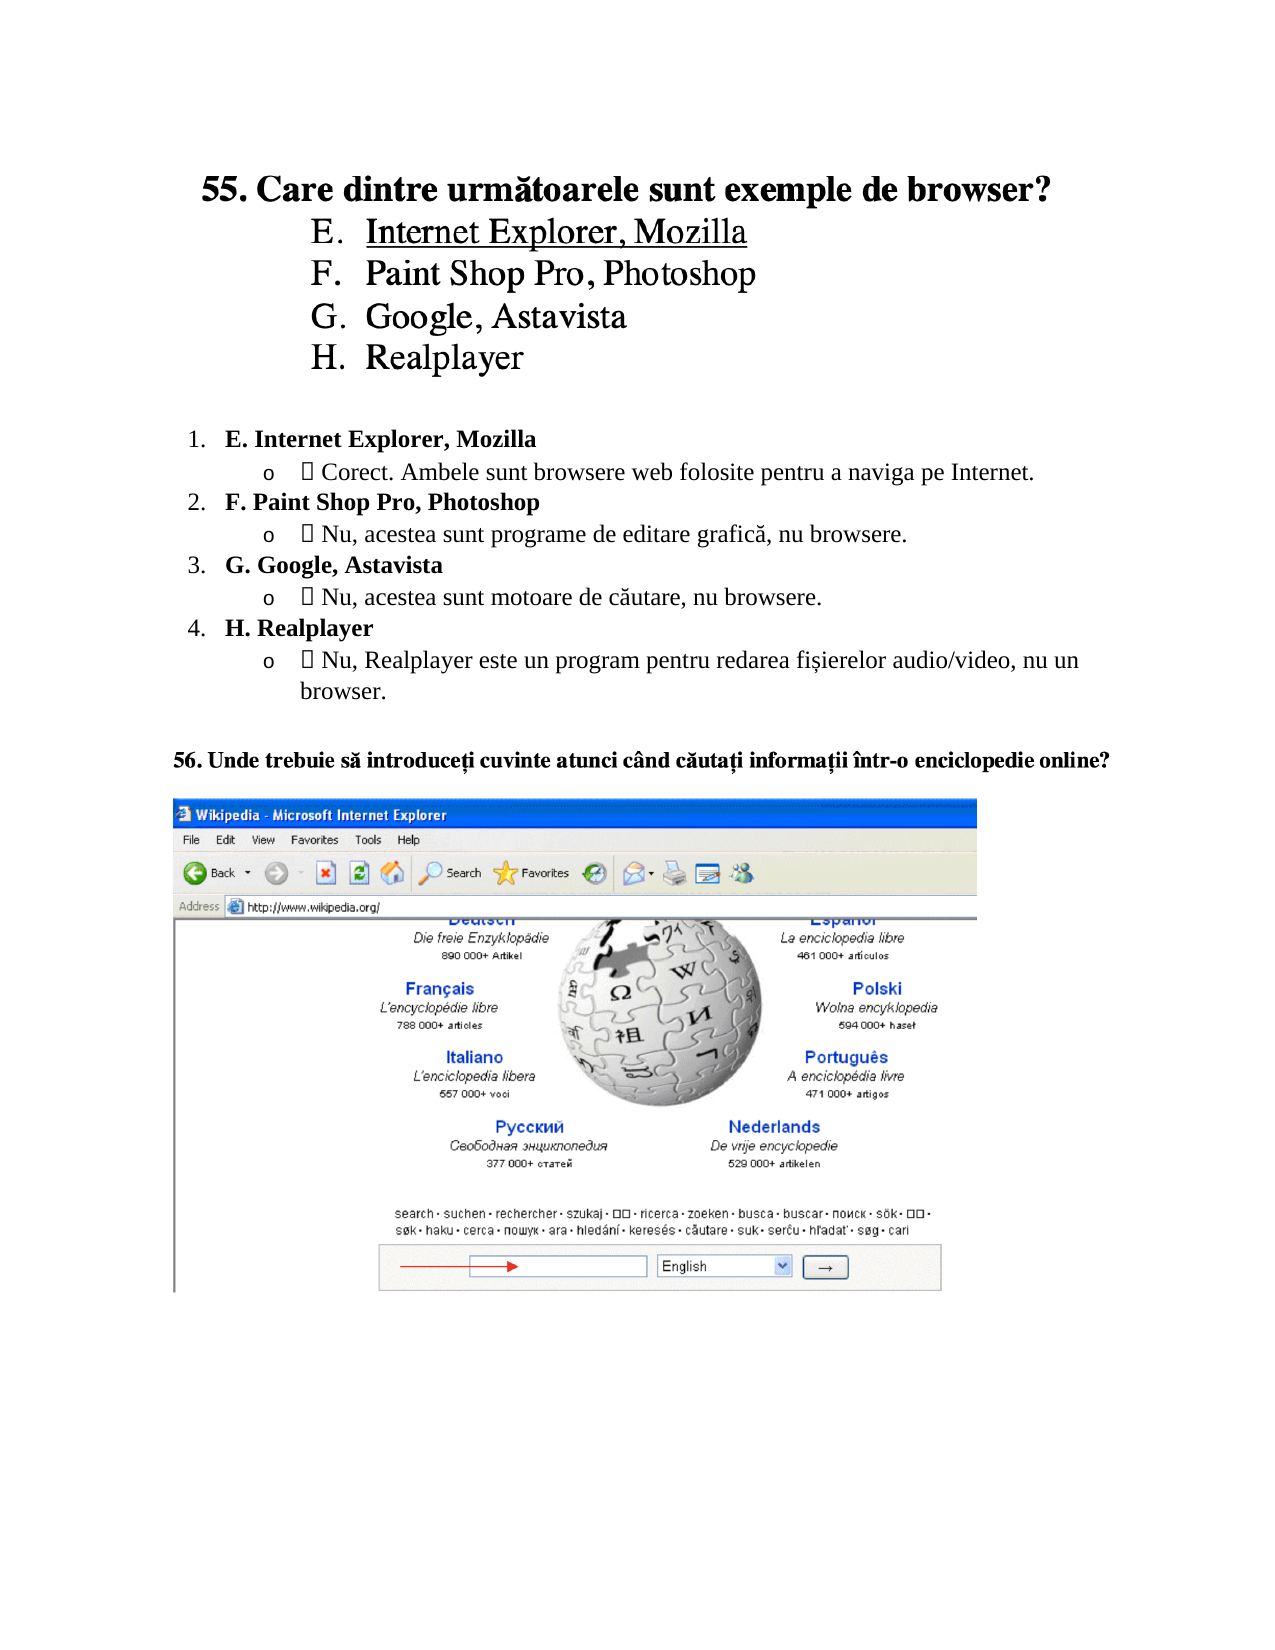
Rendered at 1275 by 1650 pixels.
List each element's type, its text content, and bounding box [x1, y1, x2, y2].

list ✅ Corect. Ambele sunt browsere web folosite pentru a naviga pe Internet. [262, 724, 1125, 758]
list G. Google, Astavista [187, 909, 1125, 937]
picture [150, 391, 1125, 632]
list ❌ Nu, acestea sunt programe de editare grafică, nu browsere. [262, 845, 1125, 879]
list ❌ Nu, acestea sunt motoare de căutare, nu browsere. [262, 967, 1125, 1001]
list D. Realplayer [187, 242, 1125, 271]
list ✅ Corect. Google și Astavista sunt motoare de căutare care găsesc informații pe Internet. [262, 150, 1125, 213]
list E. Internet Explorer, Mozilla [187, 666, 1125, 695]
list ❌ Nu, Realplayer este un program pentru redarea fișierelor audio/video, nu un browser. [262, 1088, 1125, 1151]
list H. Realplayer [187, 1030, 1125, 1058]
list ❌ Nu, Realplayer este un program pentru redarea fișierelor audio/video, nu pentru căutare. [262, 300, 1125, 363]
list F. Paint Shop Pro, Photoshop [187, 787, 1125, 816]
